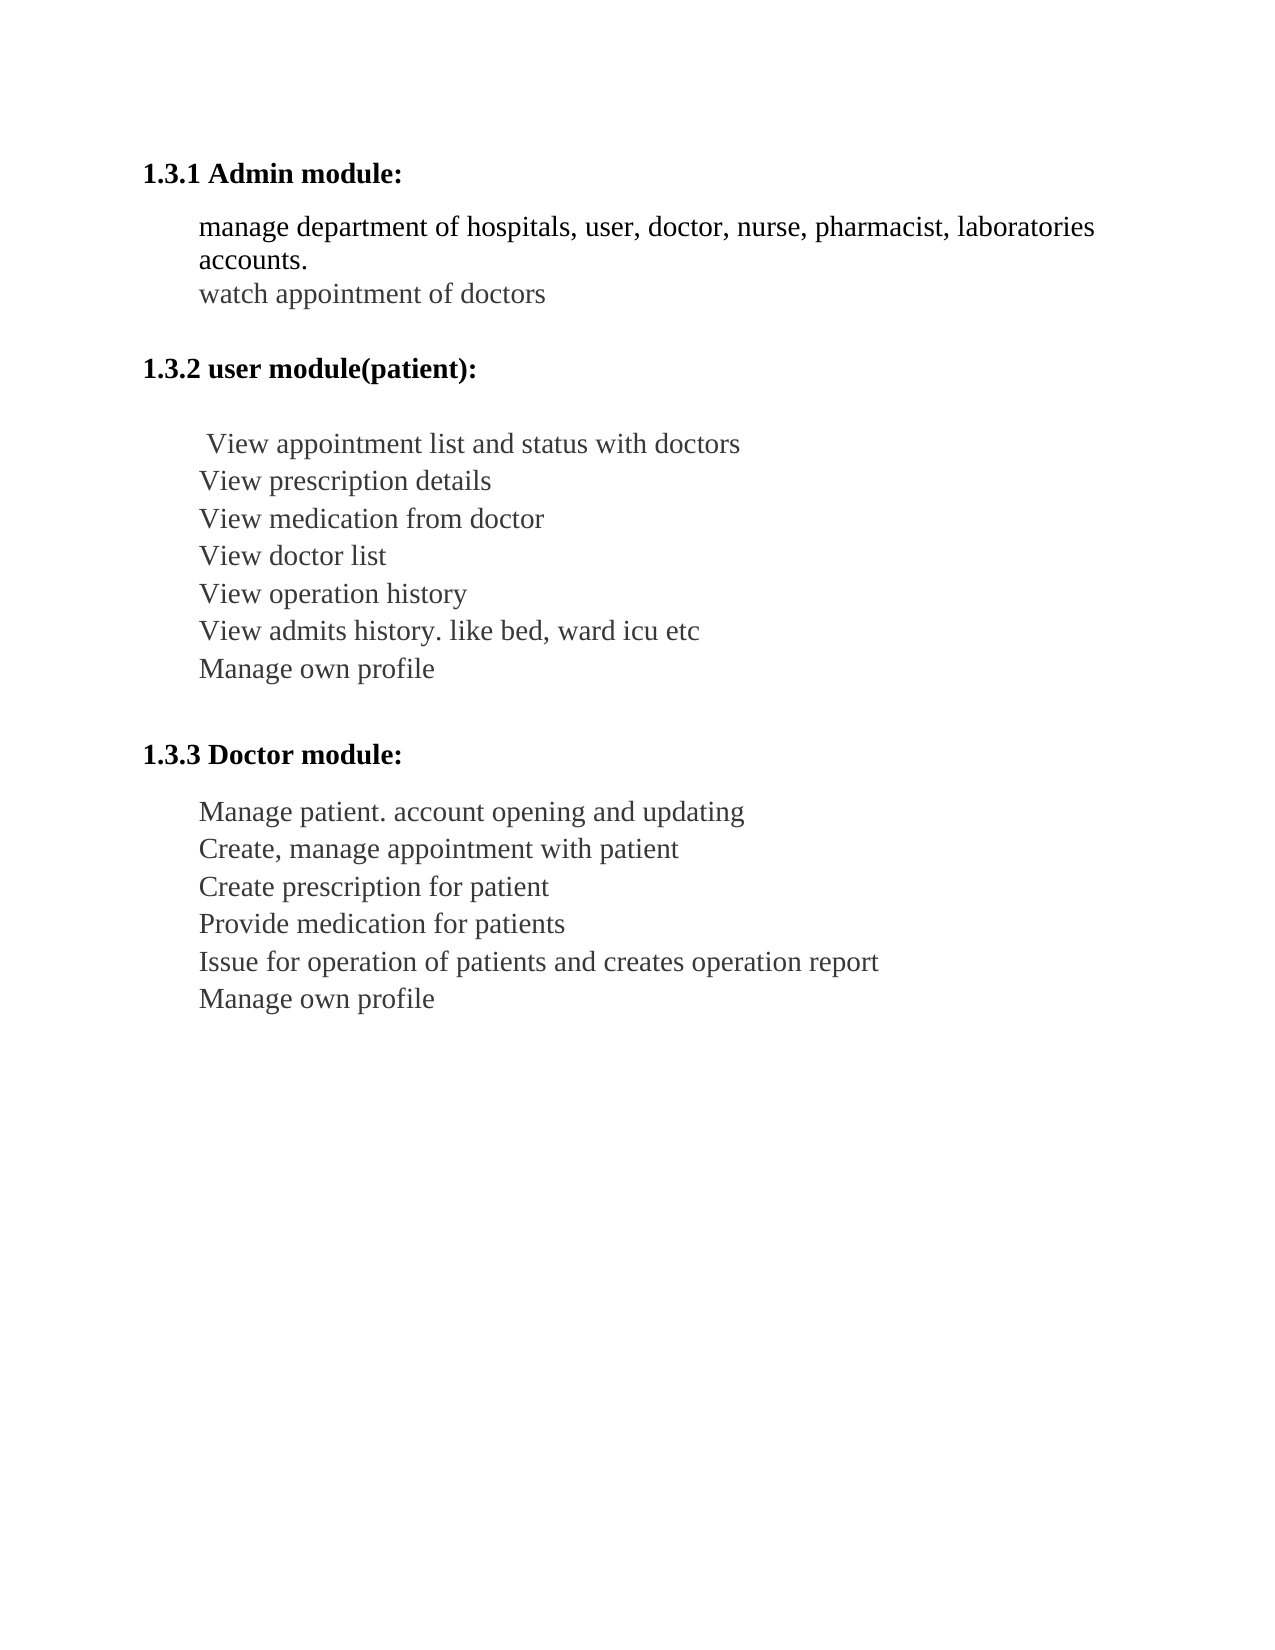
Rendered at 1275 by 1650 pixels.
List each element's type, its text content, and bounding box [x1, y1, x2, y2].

list manage department of hospitals, user, doctor, nurse, pharmacist, laboratories accounts. [161, 209, 1125, 276]
list Provide medication for patients [161, 903, 1125, 940]
list watch appointment of doctors [161, 276, 1125, 309]
list Create, manage appointment with patient [161, 828, 1125, 865]
list View medication from doctor [161, 497, 1125, 534]
list Manage patient. account opening and updating [161, 790, 1125, 828]
text 1.3.1 Admin module: [142, 156, 1125, 189]
list View operation history [161, 572, 1125, 609]
list View appointment list and status with doctors [161, 422, 1125, 459]
list View prescription details [161, 459, 1125, 497]
list Manage own profile [161, 647, 1125, 684]
text 1.3.2 user module(patient): [142, 347, 1125, 384]
list View doctor list [161, 534, 1125, 572]
list Create prescription for patient [161, 865, 1125, 903]
list Issue for operation of patients and creates operation report [161, 940, 1125, 978]
list View admits history. like bed, ward icu etc [161, 609, 1125, 647]
list Manage own profile [161, 978, 1125, 1015]
text 1.3.3 Doctor module: [142, 737, 1125, 771]
